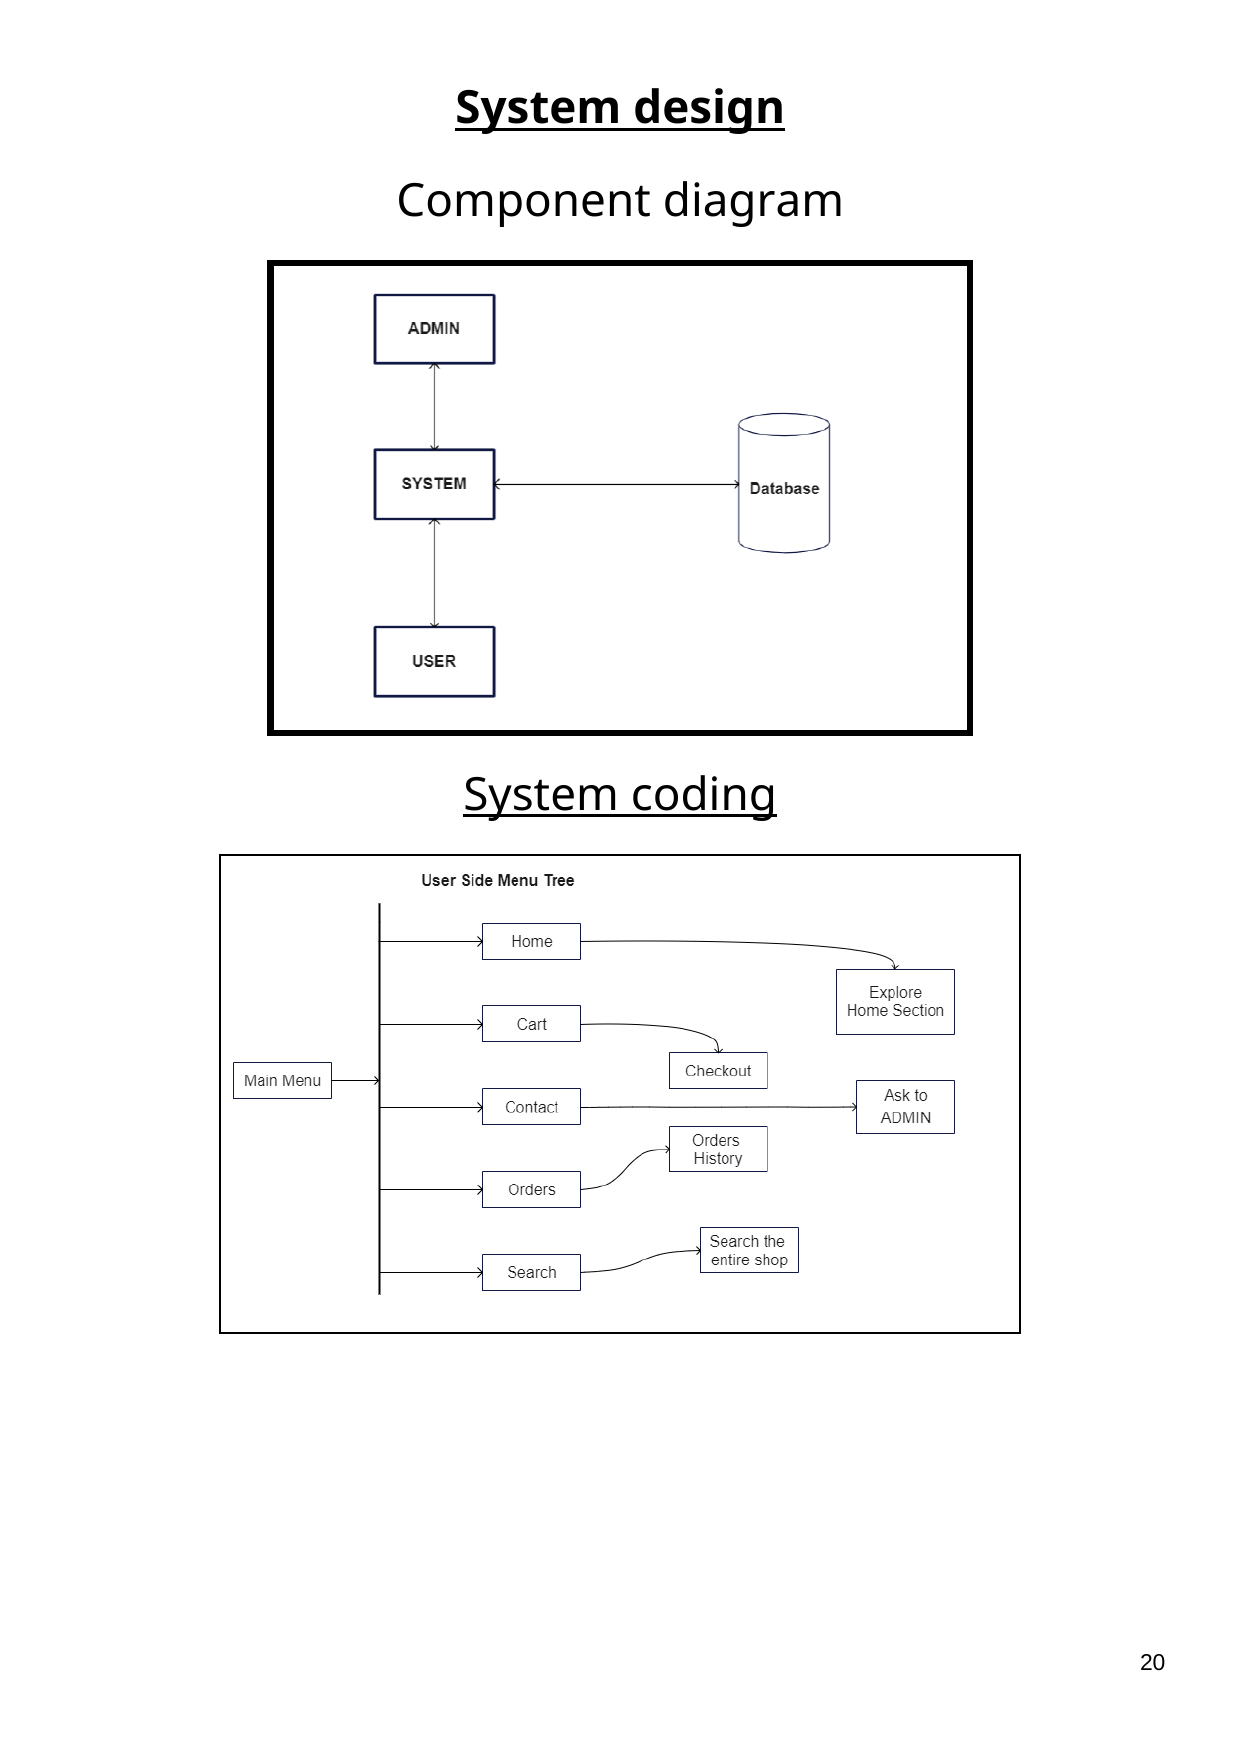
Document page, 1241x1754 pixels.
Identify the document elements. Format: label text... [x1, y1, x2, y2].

text System design [75, 75, 1165, 137]
text Component diagram [75, 167, 1165, 230]
text System coding [75, 761, 1165, 823]
picture [274, 266, 967, 730]
picture [221, 856, 1019, 1332]
